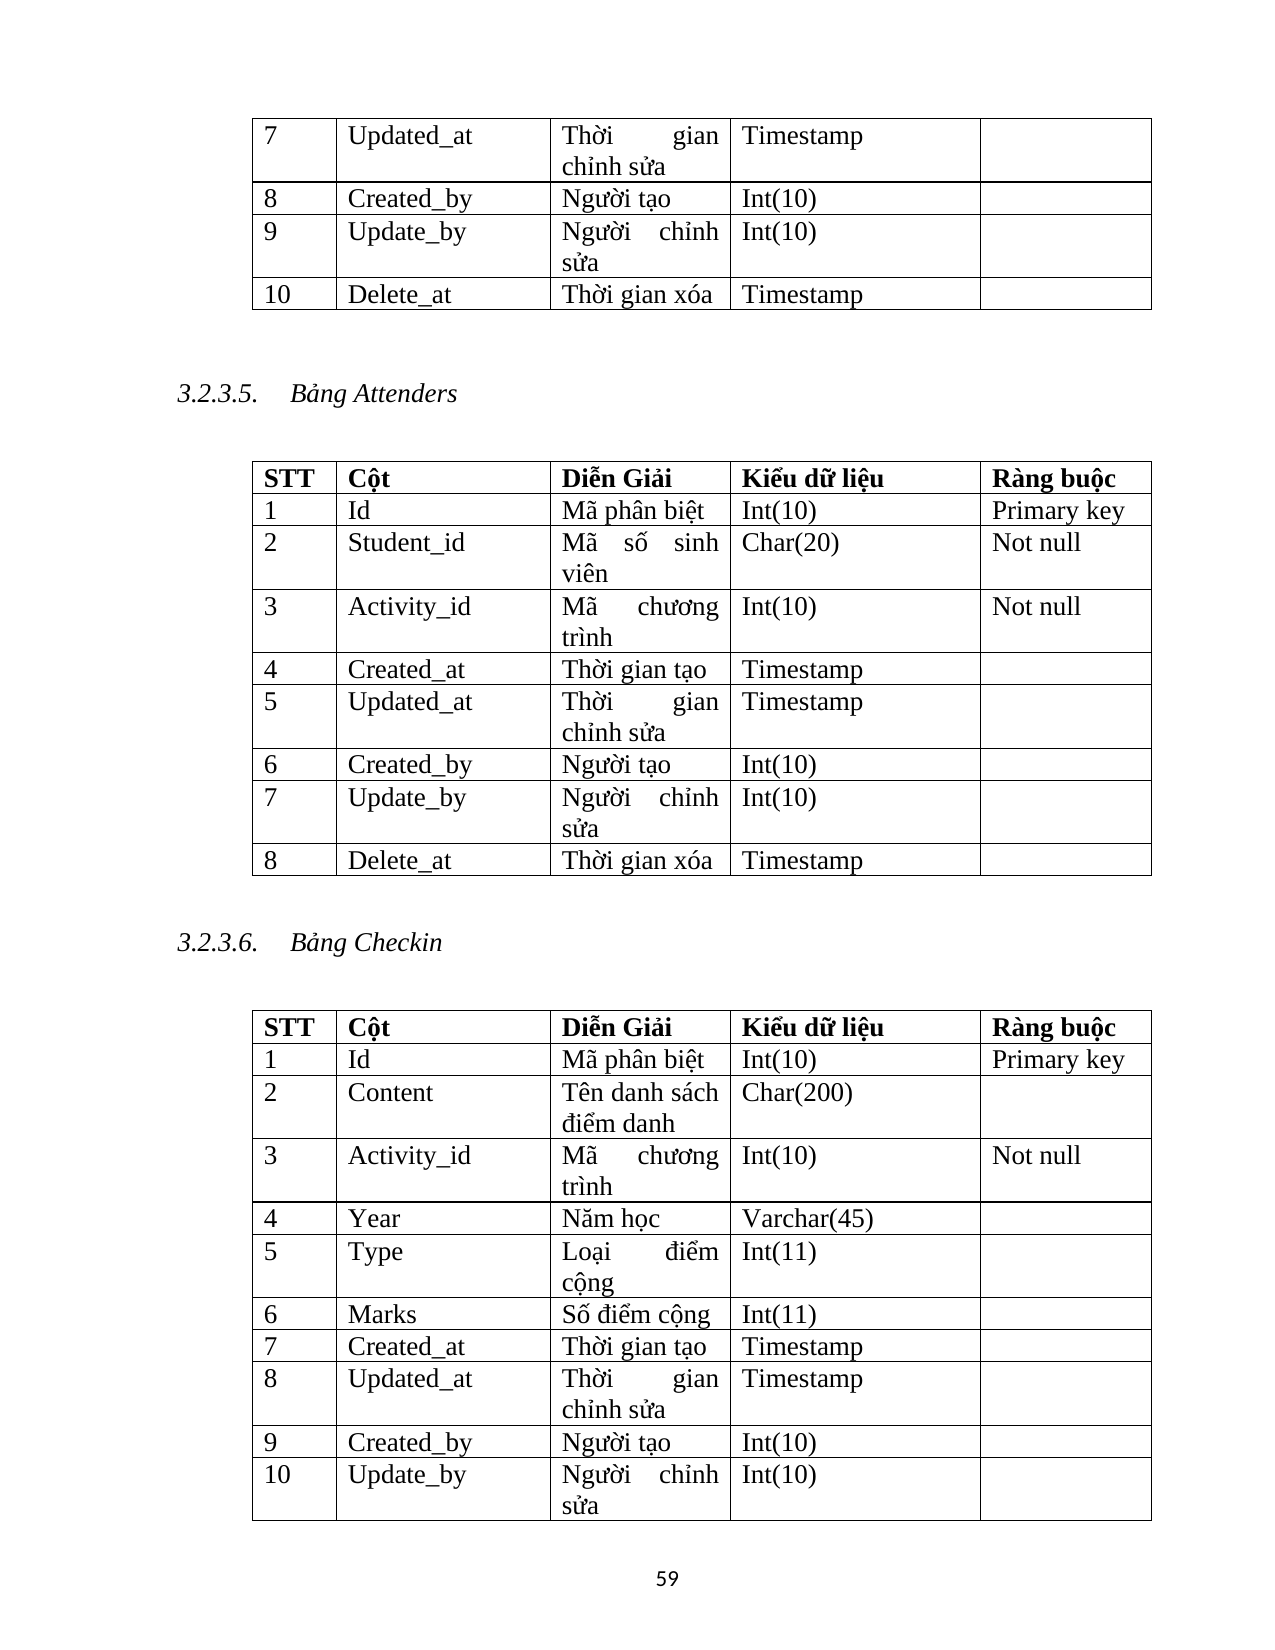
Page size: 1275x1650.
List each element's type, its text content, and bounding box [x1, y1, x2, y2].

table_cell Int(10) [731, 1426, 980, 1457]
table_cell Update_by [337, 1458, 550, 1520]
table_cell Not null [981, 590, 1151, 652]
table_cell Int(10) [731, 781, 980, 843]
table_cell Student_id [337, 526, 550, 589]
table_cell [981, 1330, 1151, 1361]
table_cell Char(20) [731, 526, 980, 589]
table_cell Int(10) [731, 1044, 980, 1075]
table_cell Năm học [551, 1203, 730, 1233]
table_cell [981, 781, 1151, 843]
table_header Cột [337, 462, 550, 493]
table_cell [981, 1235, 1151, 1297]
table_cell Timestamp [731, 653, 980, 684]
table_cell Timestamp [731, 119, 980, 181]
table_cell Mã phân biệt [551, 1044, 730, 1075]
table_cell Id [337, 1044, 550, 1075]
table_cell Not null [981, 526, 1151, 589]
table_cell Int(11) [731, 1298, 980, 1329]
table_cell [981, 1458, 1151, 1520]
table_cell Delete_at [337, 278, 550, 309]
table_cell Thời gian chỉnh sửa [551, 1362, 730, 1424]
table_cell [981, 119, 1151, 181]
table_cell 7 [253, 119, 336, 181]
table_header STT [253, 1011, 336, 1042]
table_cell Mã chương trình [551, 590, 730, 652]
table_header STT [253, 462, 336, 493]
table_cell [981, 1362, 1151, 1424]
table_cell Người chỉnh sửa [551, 781, 730, 843]
table_header Diễn Giải [551, 462, 730, 493]
table_cell 5 [253, 1235, 336, 1297]
table_header Cột [337, 1011, 550, 1042]
table_cell Int(10) [731, 494, 980, 525]
table_cell Int(10) [731, 1139, 980, 1201]
table_cell Int(10) [731, 215, 980, 277]
table_cell 9 [253, 215, 336, 277]
table_cell [981, 749, 1151, 780]
table_cell Content [337, 1076, 550, 1138]
table_header Kiểu dữ liệu [731, 462, 980, 493]
table_cell 8 [253, 844, 336, 875]
table_cell Timestamp [731, 844, 980, 875]
table_header Diễn Giải [551, 1011, 730, 1042]
table_cell 6 [253, 1298, 336, 1329]
table_cell Created_at [337, 1330, 550, 1361]
table_cell Timestamp [731, 685, 980, 748]
table_cell Created_by [337, 183, 550, 214]
table_cell [981, 1076, 1151, 1138]
table_cell Thời gian tạo [551, 1330, 730, 1361]
table_cell Update_by [337, 781, 550, 843]
table_cell [981, 1298, 1151, 1329]
table_cell Timestamp [731, 1362, 980, 1424]
table_cell Updated_at [337, 119, 550, 181]
table_cell 7 [253, 781, 336, 843]
table_cell 10 [253, 1458, 336, 1520]
table_cell 2 [253, 1076, 336, 1138]
table_cell 9 [253, 1426, 336, 1457]
table_cell Marks [337, 1298, 550, 1329]
table_cell Thời gian tạo [551, 653, 730, 684]
table_cell Int(10) [731, 183, 980, 214]
table_cell Primary key [981, 494, 1151, 525]
table_cell 1 [253, 1044, 336, 1075]
table_cell 1 [253, 494, 336, 525]
table_cell Int(11) [731, 1235, 980, 1297]
table_cell Số điểm cộng [551, 1298, 730, 1329]
table_cell Timestamp [731, 278, 980, 309]
table_cell Updated_at [337, 1362, 550, 1424]
table_cell 7 [253, 1330, 336, 1361]
table_cell Người tạo [551, 749, 730, 780]
table_header Ràng buộc [981, 1011, 1151, 1042]
table_cell [981, 183, 1151, 214]
table_cell 3 [253, 590, 336, 652]
table_cell Timestamp [731, 1330, 980, 1361]
table_cell Int(10) [731, 590, 980, 652]
table_cell 3 [253, 1139, 336, 1201]
table_cell Varchar(45) [731, 1203, 980, 1233]
table_cell Thời gian chỉnh sửa [551, 119, 730, 181]
table_cell Int(10) [731, 749, 980, 780]
table_cell Tên danh sách điểm danh [551, 1076, 730, 1138]
table_cell Created_by [337, 1426, 550, 1457]
table_cell [981, 653, 1151, 684]
table_cell Thời gian xóa [551, 844, 730, 875]
table_cell Thời gian xóa [551, 278, 730, 309]
table_cell Delete_at [337, 844, 550, 875]
table_cell 8 [253, 1362, 336, 1424]
table_cell 10 [253, 278, 336, 309]
table_cell Loại điểm cộng [551, 1235, 730, 1297]
table_cell Người tạo [551, 183, 730, 214]
table_cell Primary key [981, 1044, 1151, 1075]
table_cell Thời gian chỉnh sửa [551, 685, 730, 748]
table_cell [981, 215, 1151, 277]
table_cell Mã chương trình [551, 1139, 730, 1201]
table_cell Type [337, 1235, 550, 1297]
table_cell [981, 1426, 1151, 1457]
table_cell 4 [253, 1203, 336, 1233]
table_cell [981, 844, 1151, 875]
table_cell Mã số sinh viên [551, 526, 730, 589]
table_cell Activity_id [337, 590, 550, 652]
table_cell [981, 685, 1151, 748]
table_cell Char(200) [731, 1076, 980, 1138]
table_cell Người tạo [551, 1426, 730, 1457]
list Bảng Attenders [177, 377, 1157, 408]
list Bảng Checkin [177, 927, 1157, 958]
table_cell Activity_id [337, 1139, 550, 1201]
table_cell 5 [253, 685, 336, 748]
table_cell Not null [981, 1139, 1151, 1201]
table_cell Created_at [337, 653, 550, 684]
table_cell Created_by [337, 749, 550, 780]
table_cell Updated_at [337, 685, 550, 748]
table_cell Người chỉnh sửa [551, 215, 730, 277]
table_cell Update_by [337, 215, 550, 277]
table_cell [981, 1203, 1151, 1233]
table_cell Year [337, 1203, 550, 1233]
table_cell 2 [253, 526, 336, 589]
table_cell Id [337, 494, 550, 525]
table_cell Người chỉnh sửa [551, 1458, 730, 1520]
table_cell [981, 278, 1151, 309]
table_header Ràng buộc [981, 462, 1151, 493]
table_cell 4 [253, 653, 336, 684]
table_cell 8 [253, 183, 336, 214]
table_cell Int(10) [731, 1458, 980, 1520]
table_cell 6 [253, 749, 336, 780]
table_header Kiểu dữ liệu [731, 1011, 980, 1042]
table_cell Mã phân biệt [551, 494, 730, 525]
